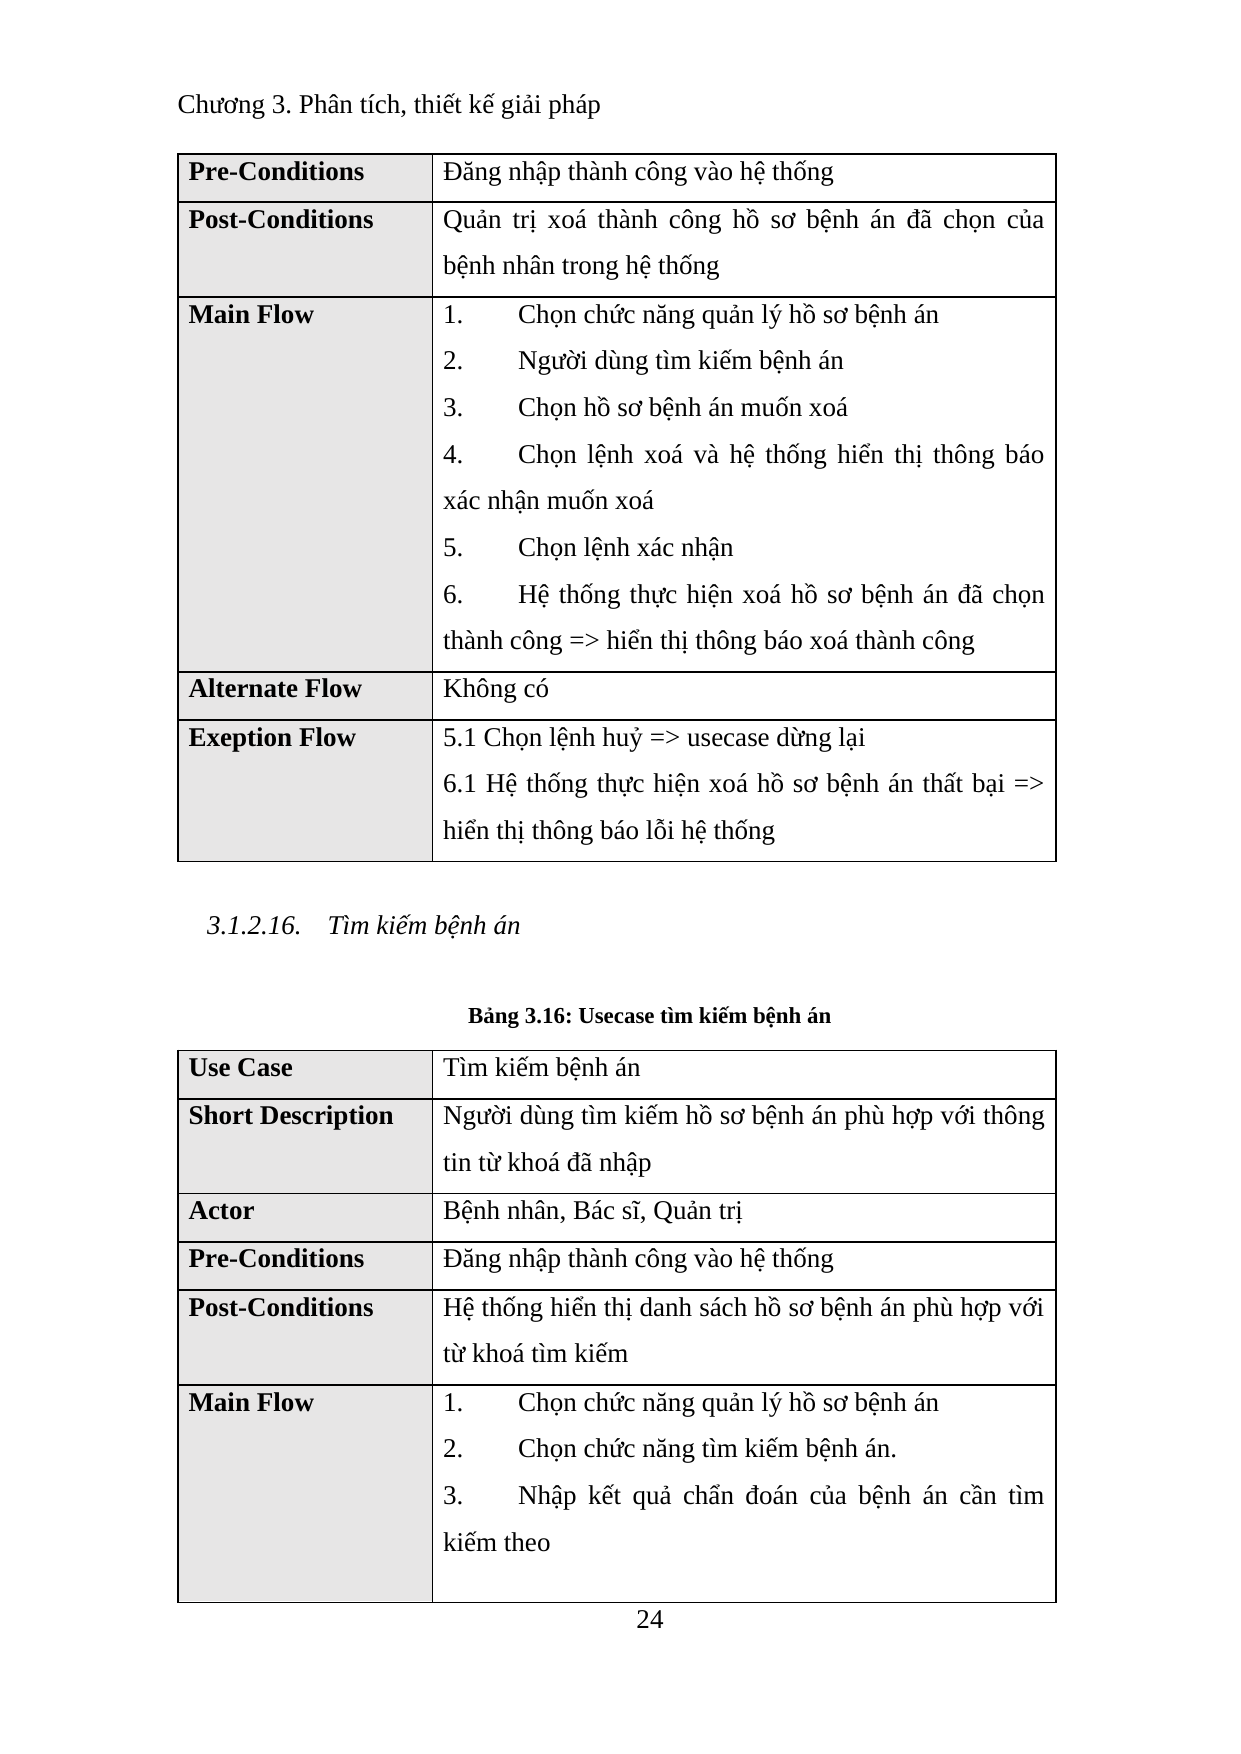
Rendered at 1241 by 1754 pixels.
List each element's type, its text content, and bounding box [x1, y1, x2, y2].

table_cell Quản trị xoá thành công hồ sơ bệnh án đã chọn của bệnh nhân trong hệ thống [433, 203, 1055, 296]
table_cell Người dùng tìm kiếm hồ sơ bệnh án phù hợp với thông tin từ khoá đã nhập [433, 1100, 1055, 1193]
table_header Tìm kiếm bệnh án [433, 1051, 1055, 1098]
table_cell 1. Chọn chức năng quản lý hồ sơ bệnh án 2. Người dùng tìm kiếm bệnh án 3. Chọn hồ sơ bệnh án muốn xoá 4. Chọn lệnh xoá và hệ thống hiển thị thông báo xác nhận muốn xoá 5. Chọn lệnh xác nhận 6. Hệ thống thực hiện xoá hồ sơ bệnh án đã chọn thành công => hiển thị thông báo xoá thành công [433, 298, 1055, 671]
table_cell Hệ thống hiển thị danh sách hồ sơ bệnh án phù hợp với từ khoá tìm kiếm [433, 1291, 1055, 1384]
table_cell Main Flow [179, 1386, 432, 1601]
table_cell 5.1 Chọn lệnh huỷ => usecase dừng lại 6.1 Hệ thống thực hiện xoá hồ sơ bệnh án thất bại => hiển thị thông báo lỗi hệ thống [433, 721, 1055, 861]
table_cell Exeption Flow [179, 721, 432, 861]
table_cell Pre-Conditions [179, 1243, 432, 1289]
table_cell Post-Conditions [179, 1291, 432, 1384]
subtitle Tìm kiếm bệnh án [207, 909, 1122, 940]
table_cell Post-Conditions [179, 203, 432, 296]
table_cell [433, 1386, 1055, 1601]
table_cell Actor [179, 1194, 432, 1241]
table_header Use Case [179, 1051, 432, 1098]
table_cell Main Flow [179, 298, 432, 671]
table_cell Đăng nhập thành công vào hệ thống [433, 1243, 1055, 1289]
table_cell Bệnh nhân, Bác sĩ, Quản trị [433, 1194, 1055, 1241]
table_cell Alternate Flow [179, 673, 432, 719]
table_cell Short Description [179, 1100, 432, 1193]
table_cell Đăng nhập thành công vào hệ thống [433, 155, 1055, 201]
table_cell Pre-Conditions [179, 155, 432, 201]
text Bảng 3.16: Usecase tìm kiếm bệnh án [177, 1002, 1122, 1029]
table_cell Không có [433, 673, 1055, 719]
